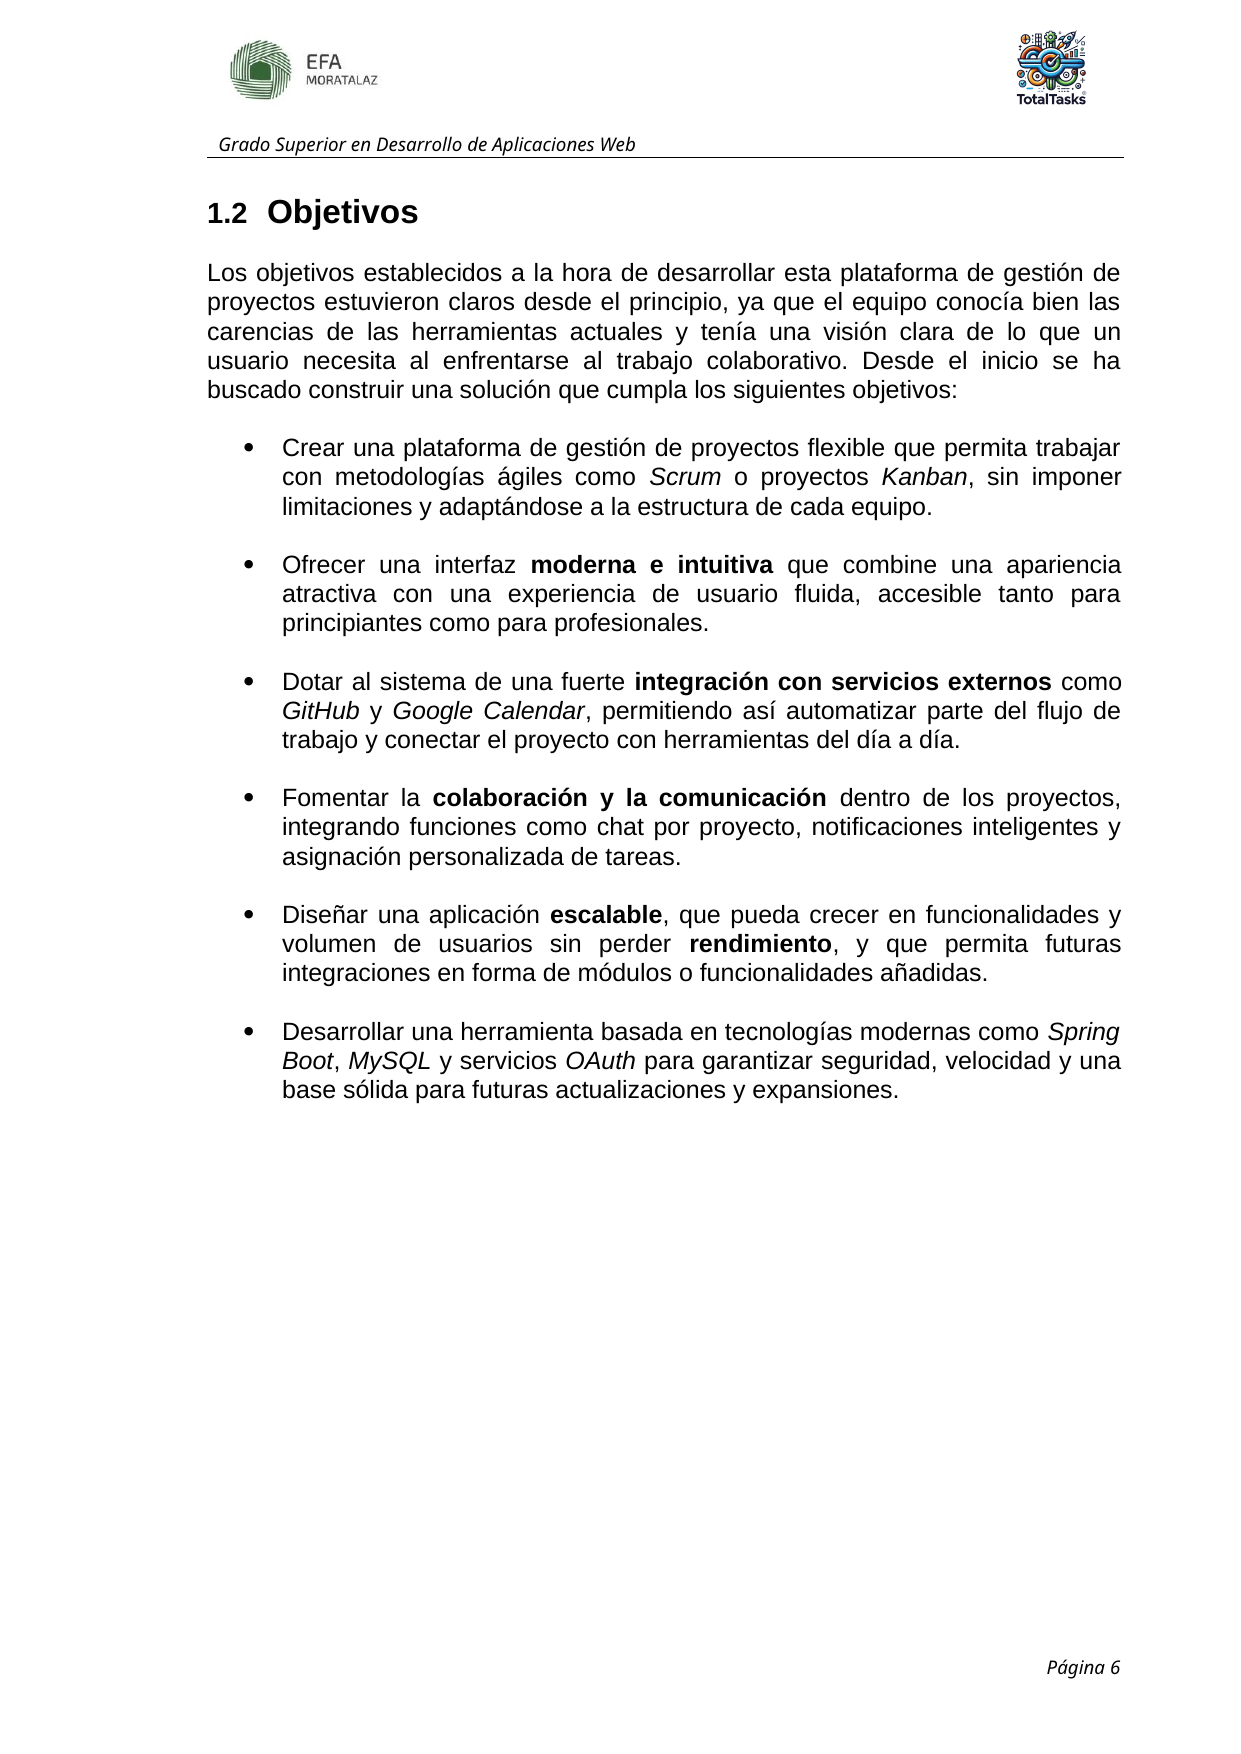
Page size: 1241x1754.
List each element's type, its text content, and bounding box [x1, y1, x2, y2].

picture [1000, 18, 1103, 120]
list Crear una plataforma de gestión de proyectos flexible que permita trabajar con metodologías ágiles como Scrum o proyectos Kanban, sin imponer limitaciones y adaptándose a la estructura de cada equipo. [244, 433, 1122, 521]
list Ofrecer una interfaz moderna e intuitiva que combine una apariencia atractiva con una experiencia de usuario fluida, accesible tanto para principiantes como para profesionales. [244, 550, 1122, 637]
list Diseñar una aplicación escalable, que pueda crecer en funcionalidades y volumen de usuarios sin perder rendimiento, y que permita futuras integraciones en forma de módulos o funcionalidades añadidas. [244, 900, 1122, 987]
picture [206, 21, 410, 117]
list Dotar al sistema de una fuerte integración con servicios externos como GitHub y Google Calendar, permitiendo así automatizar parte del flujo de trabajo y conectar el proyecto con herramientas del día a día. [244, 667, 1122, 754]
text Los objetivos establecidos a la hora de desarrollar esta plataforma de gestión de proyectos estuvieron claros desde el principio, ya que el equipo conocía bien las carencias de las herramientas actuales y tenía una visión clara de lo que un usuario necesita al enfrentarse al trabajo colaborativo. Desde el inicio se ha buscado construir una solución que cumpla los siguientes objetivos: [207, 258, 1122, 404]
subtitle Objetivos [207, 200, 1122, 229]
list Desarrollar una herramienta basada en tecnologías modernas como Spring Boot, MySQL y servicios OAuth para garantizar seguridad, velocidad y una base sólida para futuras actualizaciones y expansiones. [244, 1017, 1122, 1104]
list Fomentar la colaboración y la comunicación dentro de los proyectos, integrando funciones como chat por proyecto, notificaciones inteligentes y asignación personalizada de tareas. [244, 783, 1122, 871]
